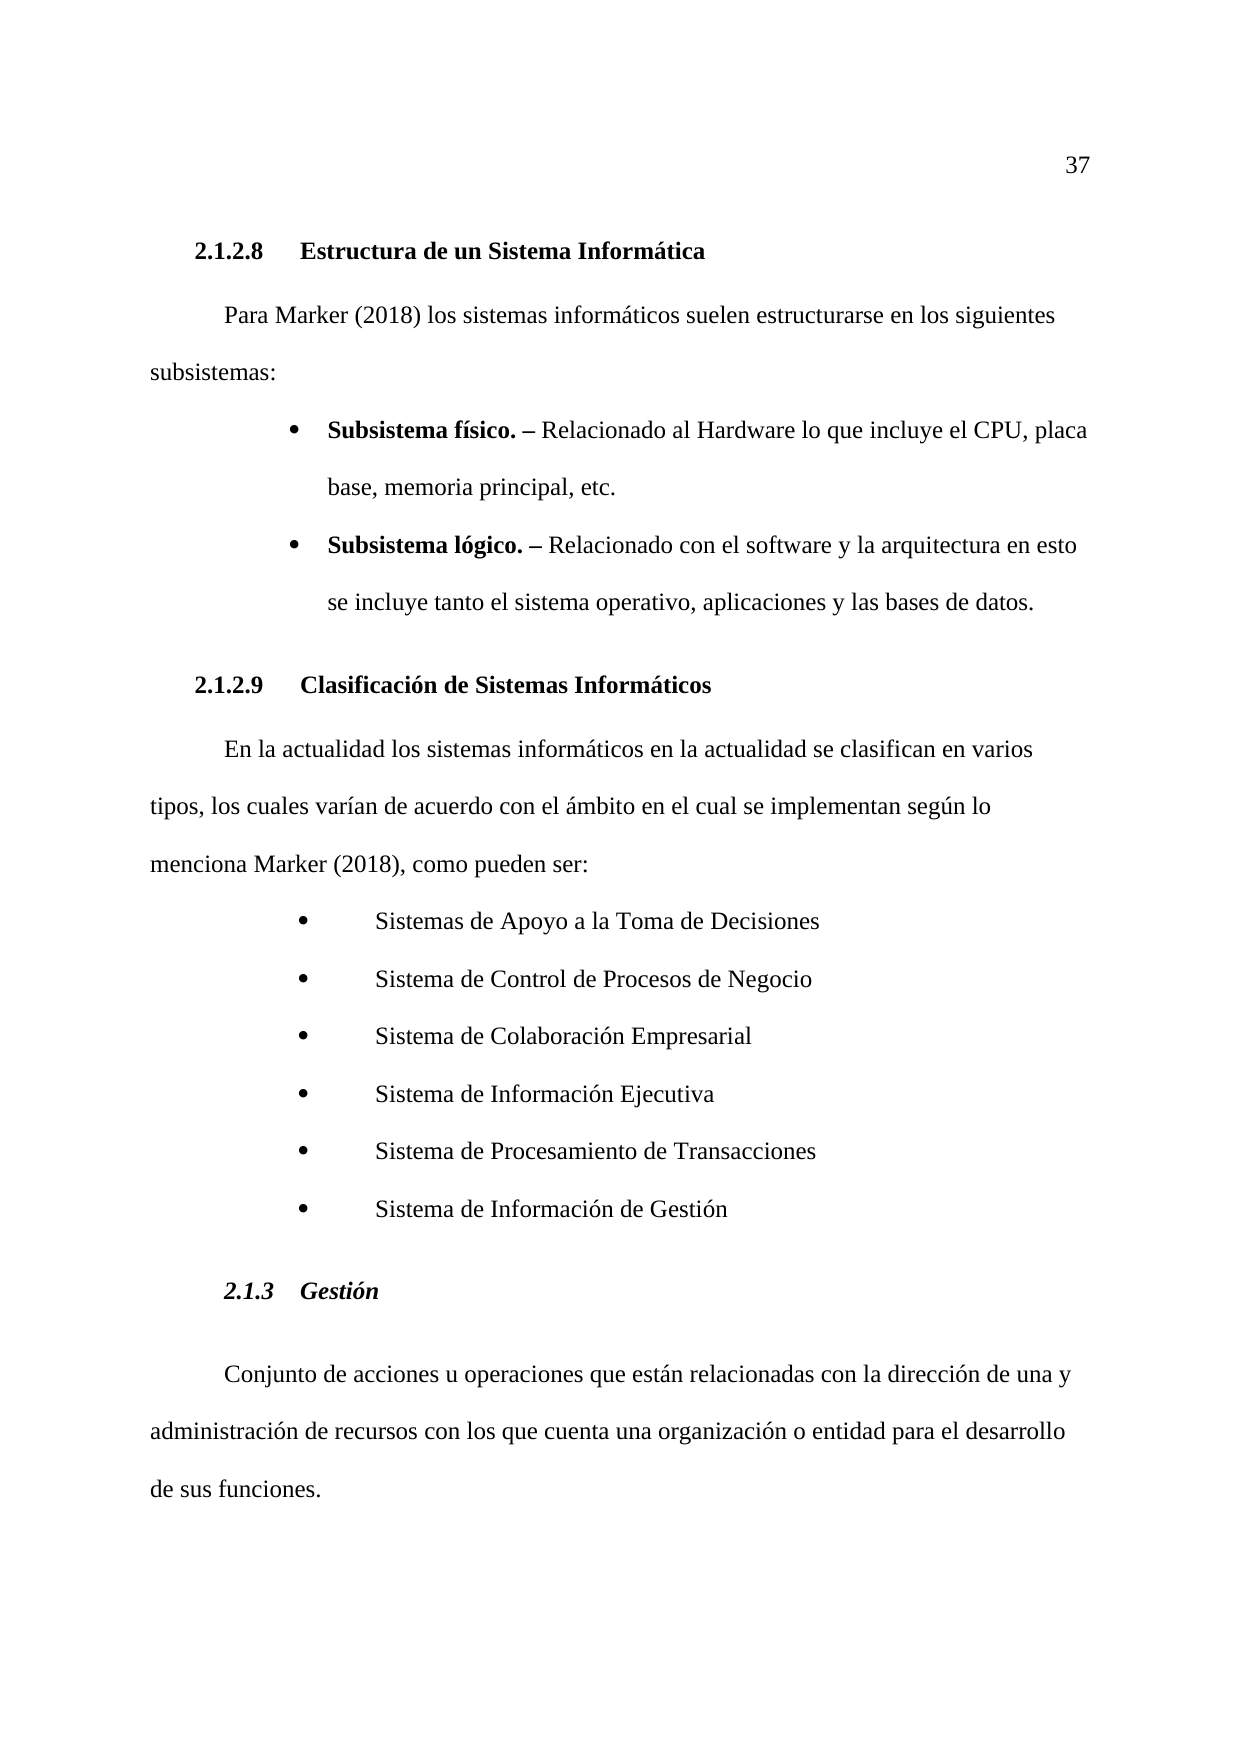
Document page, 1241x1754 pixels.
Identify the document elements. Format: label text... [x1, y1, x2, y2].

list Sistemas de Apoyo a la Toma de Decisiones [225, 906, 1090, 935]
list Subsistema lógico. – Relacionado con el software y la arquitectura en esto se incluye tanto el sistema operativo, aplicaciones y las bases de datos. [290, 530, 1090, 616]
subtitle Estructura de un Sistema Informática [150, 236, 1090, 265]
text En la actualidad los sistemas informáticos en la actualidad se clasifican en varios tipos, los cuales varían de acuerdo con el ámbito en el cual se implementan según lo menciona Marker (2018), como pueden ser: [150, 734, 1090, 877]
list Sistema de Control de Procesos de Negocio [225, 964, 1090, 992]
list Sistema de Información de Gestión [225, 1194, 1090, 1222]
text Para Marker (2018) los sistemas informáticos suelen estructurarse en los siguientes subsistemas: [150, 300, 1090, 386]
list Sistema de Colaboración Empresarial [225, 1021, 1090, 1050]
list Sistema de Información Ejecutiva [225, 1079, 1090, 1107]
text Conjunto de acciones u operaciones que están relacionadas con la dirección de una y administración de recursos con los que cuenta una organización o entidad para el desarrollo de sus funciones. [150, 1359, 1090, 1502]
list Sistema de Procesamiento de Transacciones [225, 1136, 1090, 1165]
list Subsistema físico. – Relacionado al Hardware lo que incluye el CPU, placa base, memoria principal, etc. [290, 415, 1090, 501]
subtitle Gestión [150, 1276, 1090, 1305]
subtitle Clasificación de Sistemas Informáticos [150, 670, 1090, 699]
